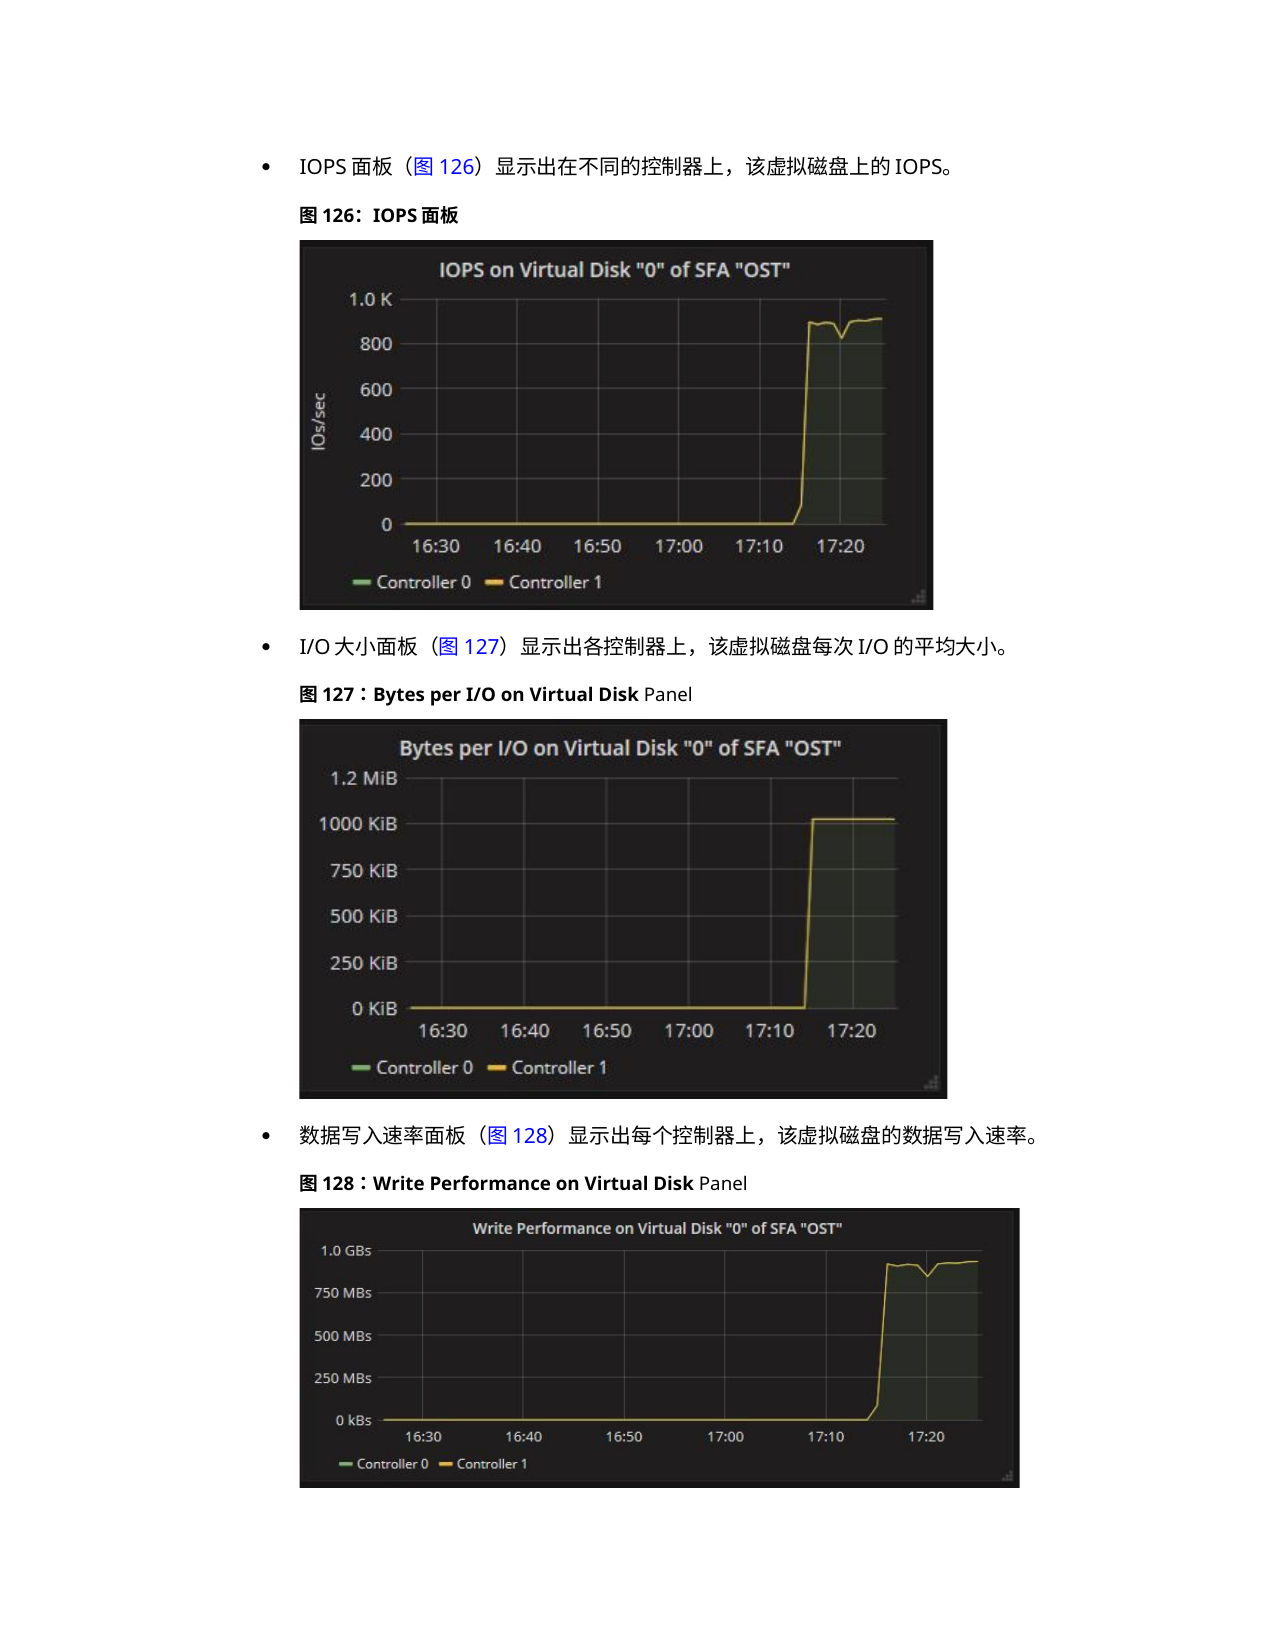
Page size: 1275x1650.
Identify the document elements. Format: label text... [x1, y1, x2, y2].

text 图127：Bytes per I/O on Virtual Disk Panel [299, 681, 1125, 707]
text 图126：IOPS面板 [299, 201, 1125, 228]
picture [299, 240, 934, 610]
list I/O大小面板（图127）显示出各控制器上，该虚拟磁盘每次I/O的平均大小。 [262, 630, 1125, 661]
picture [299, 719, 948, 1099]
picture [299, 1208, 1020, 1488]
list 数据写入速率面板（图128）显示出每个控制器上，该虚拟磁盘的数据写入速率。 [262, 1119, 1125, 1149]
list IOPS面板（图126）显示出在不同的控制器上，该虚拟磁盘上的IOPS。 [262, 150, 1125, 180]
text 图128：Write Performance on Virtual Disk Panel [299, 1170, 1125, 1196]
